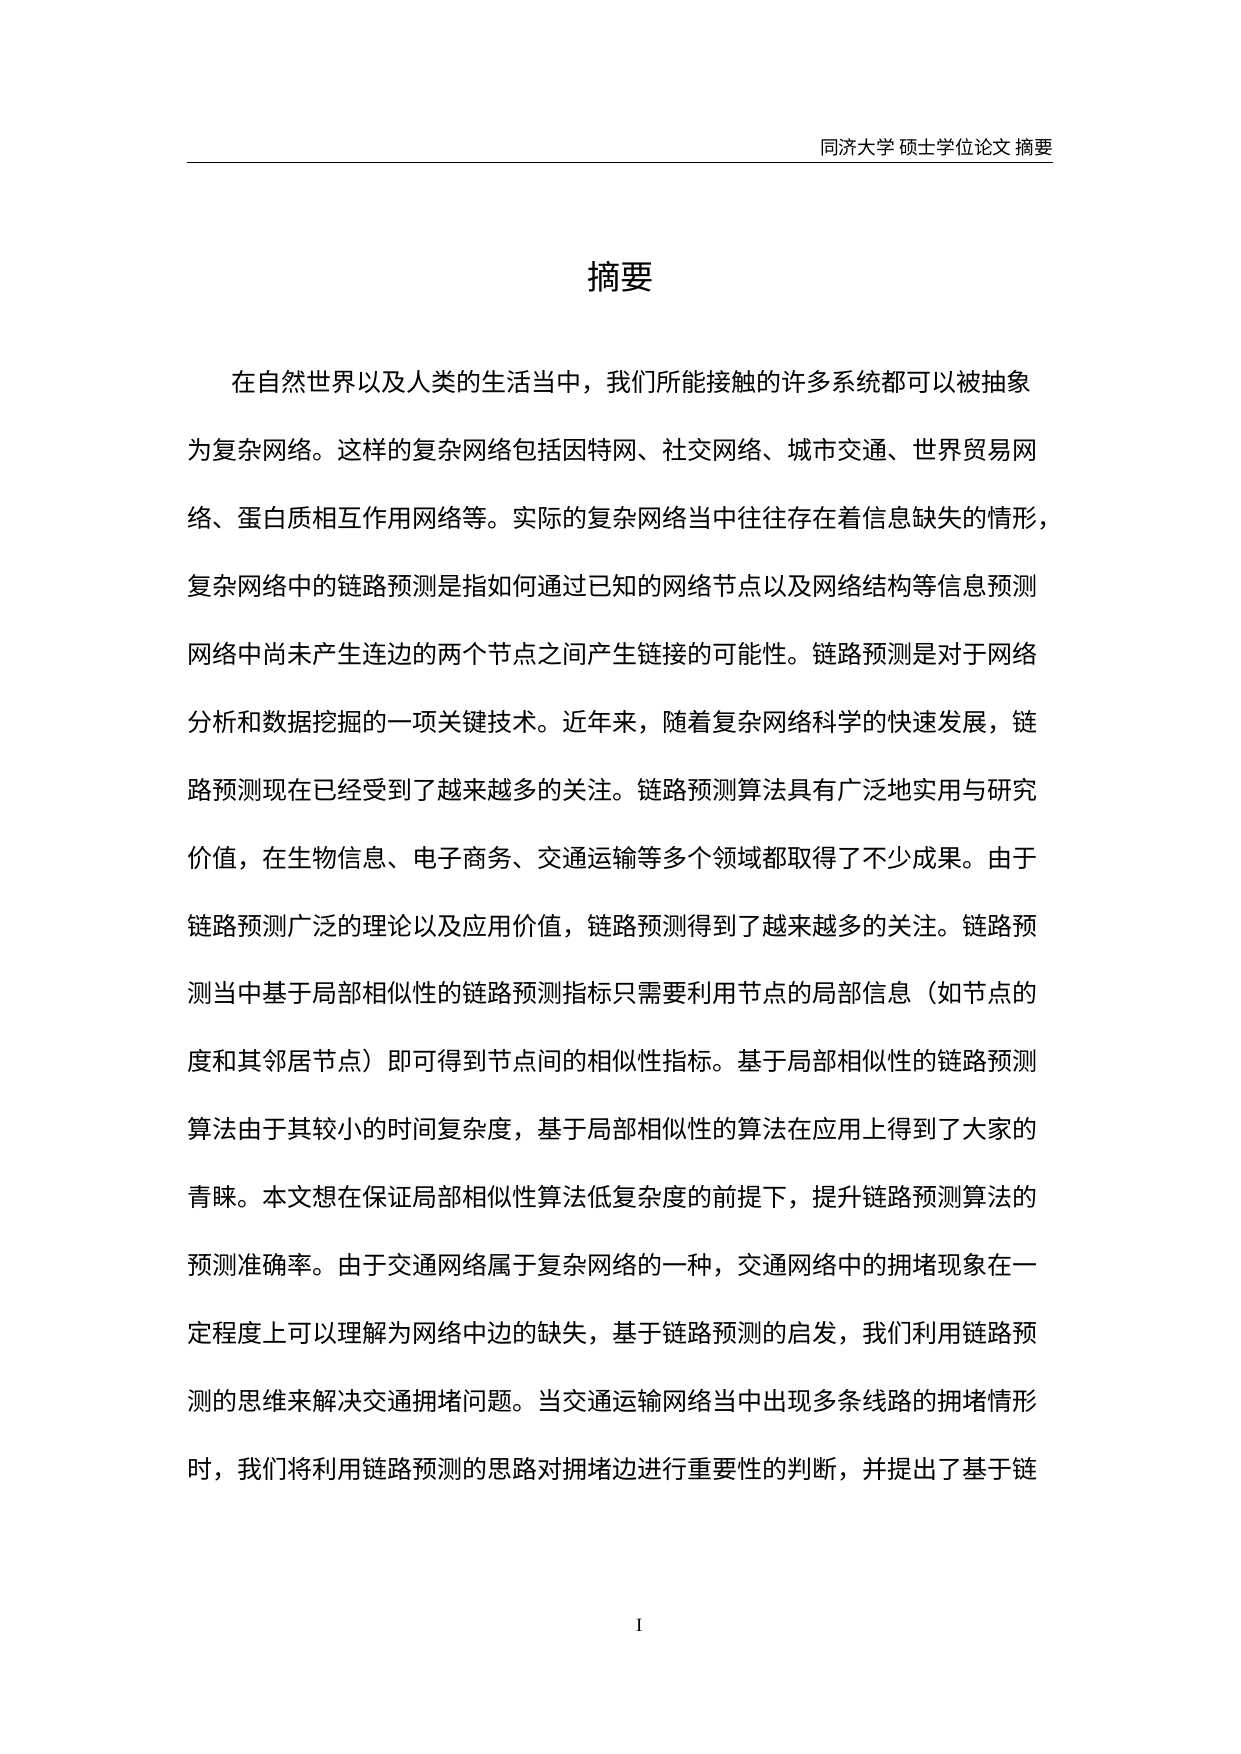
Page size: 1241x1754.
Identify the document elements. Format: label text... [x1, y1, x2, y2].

text 摘要 [187, 241, 1053, 309]
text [187, 347, 1053, 1501]
